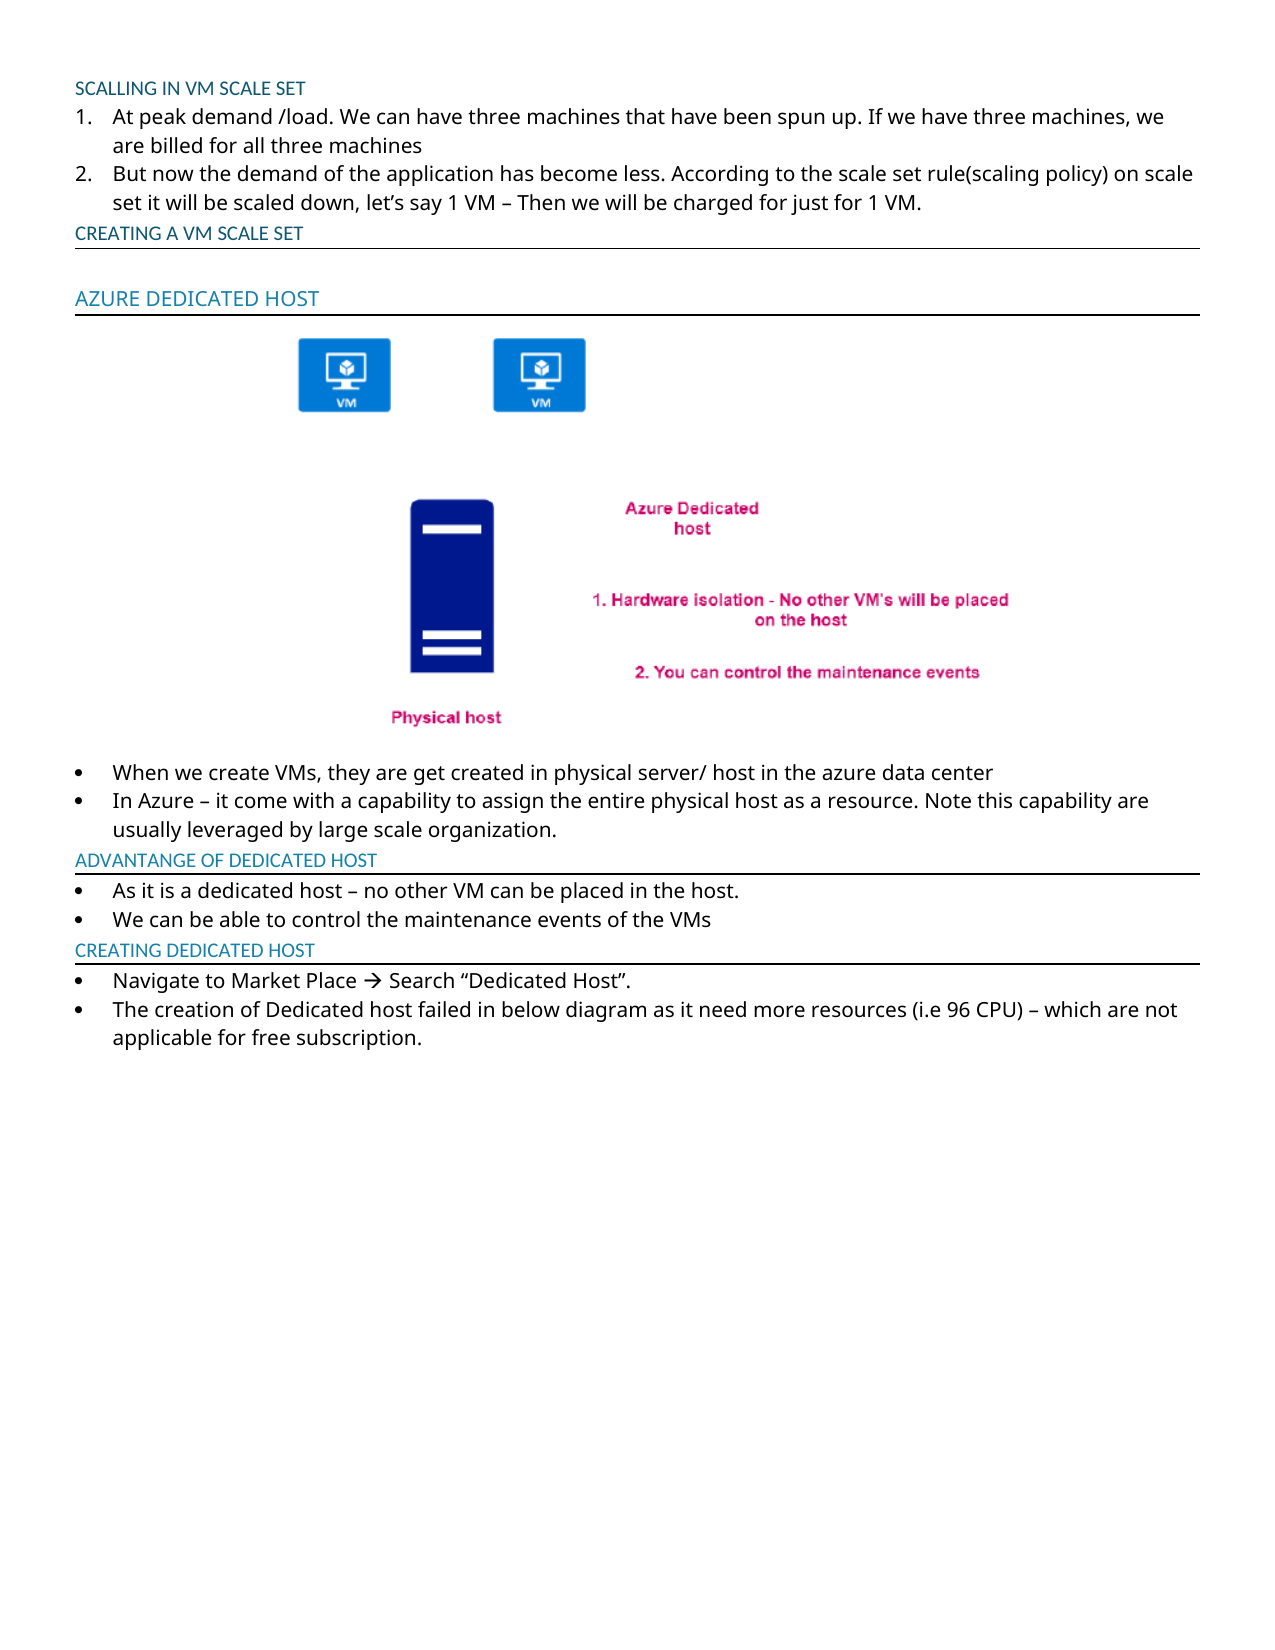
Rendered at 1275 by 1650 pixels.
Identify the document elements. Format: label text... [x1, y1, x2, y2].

subtitle CREATING DEDICATED HOST [75, 938, 1200, 963]
list At peak demand /load. We can have three machines that have been spun up. If we have three machines, we are billed for all three machines [75, 102, 1200, 159]
subtitle AZURE DEDICATED HOST [75, 284, 1200, 314]
list In Azure – it come with a capability to assign the entire physical host as a resource. Note this capability are usually leveraged by large scale organization. [75, 787, 1200, 843]
list When we create VMs, they are get created in physical server/ host in the azure data center [75, 758, 1200, 787]
list Navigate to Market Place Search “Dedicated Host”. [75, 967, 1200, 995]
list We can be able to control the maintenance events of the VMs [75, 905, 1200, 933]
picture [247, 318, 1028, 740]
subtitle SCALLING IN VM SCALE SET [75, 75, 1200, 100]
list The creation of Dedicated host failed in below diagram as it need more resources (i.e 96 CPU) – which are not applicable for free subscription. [75, 995, 1200, 1052]
subtitle ADVANTANGE OF DEDICATED HOST [75, 848, 1200, 873]
list As it is a dedicated host – no other VM can be placed in the host. [75, 877, 1200, 905]
list But now the demand of the application has become less. According to the scale set rule(scaling policy) on scale set it will be scaled down, let’s say 1 VM – Then we will be charged for just for 1 VM. [75, 159, 1200, 216]
subtitle CREATING A VM SCALE SET [75, 220, 1200, 248]
